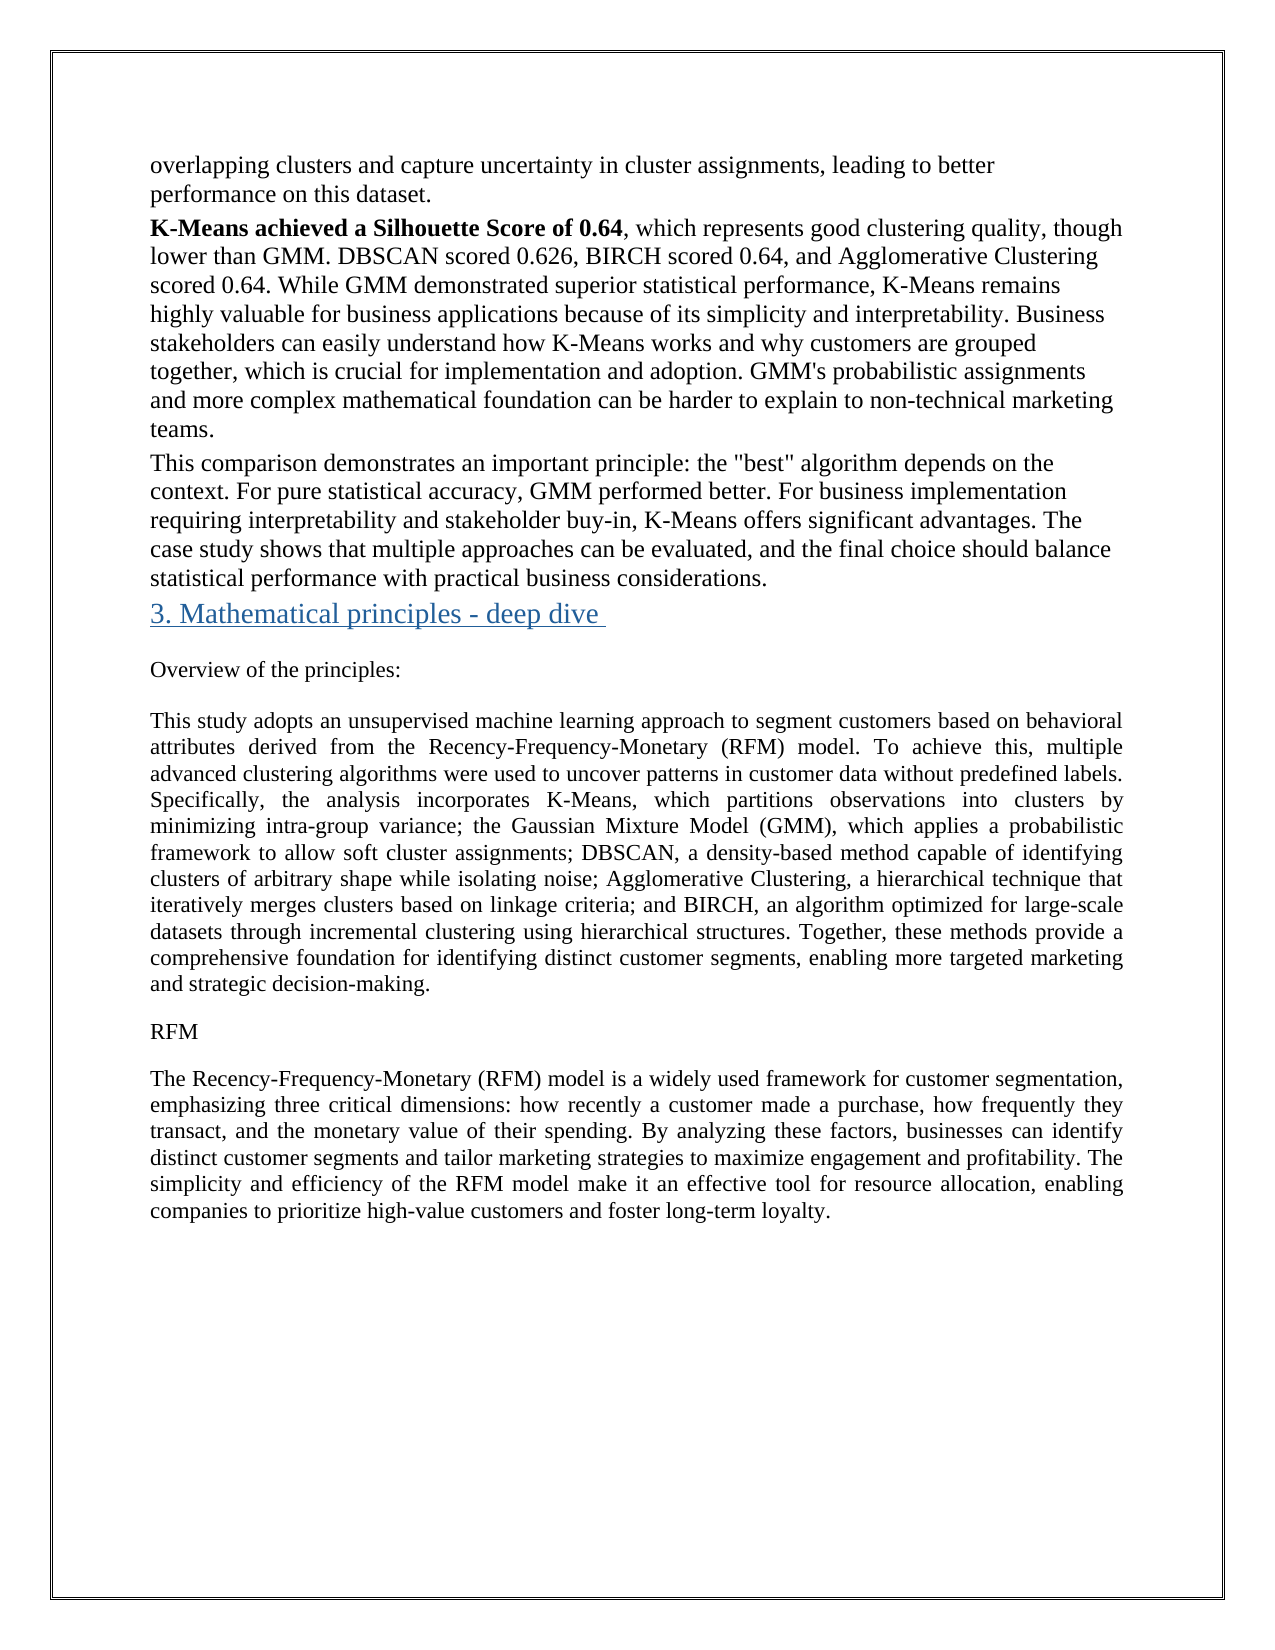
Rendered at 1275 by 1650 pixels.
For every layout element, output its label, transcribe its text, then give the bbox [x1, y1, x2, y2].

text 3. Mathematical principles - deep dive [150, 597, 1125, 630]
text K-Means achieved a Silhouette Score of 0.64, which represents good clustering quality, though lower than GMM. DBSCAN scored 0.626, BIRCH scored 0.64, and Agglomerative Clustering scored 0.64. While GMM demonstrated superior statistical performance, K-Means remains highly valuable for business applications because of its simplicity and interpretability. Business stakeholders can easily understand how K-Means works and why customers are grouped together, which is crucial for implementation and adoption. GMM's probabilistic assignments and more complex mathematical foundation can be harder to explain to non-technical marketing teams. [150, 213, 1125, 443]
text RFM [150, 1018, 1125, 1044]
text This comparison demonstrates an important principle: the "best" algorithm depends on the context. For pure statistical accuracy, GMM performed better. For business implementation requiring interpretability and stakeholder buy-in, K-Means offers significant advantages. The case study shows that multiple approaches can be evaluated, and the final choice should balance statistical performance with practical business considerations. [150, 448, 1125, 591]
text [150, 150, 1125, 207]
text Overview of the principles: [150, 656, 1125, 682]
text The Recency-Frequency-Monetary (RFM) model is a widely used framework for customer segmentation, emphasizing three critical dimensions: how recently a customer made a purchase, how frequently they transact, and the monetary value of their spending. By analyzing these factors, businesses can identify distinct customer segments and tailor marketing strategies to maximize engagement and profitability. The simplicity and efficiency of the RFM model make it an effective tool for resource allocation, enabling companies to prioritize high-value customers and foster long-term loyalty. [150, 1065, 1125, 1223]
text This study adopts an unsupervised machine learning approach to segment customers based on behavioral attributes derived from the Recency-Frequency-Monetary (RFM) model. To achieve this, multiple advanced clustering algorithms were used to uncover patterns in customer data without predefined labels. Specifically, the analysis incorporates K-Means, which partitions observations into clusters by minimizing intra-group variance; the Gaussian Mixture Model (GMM), which applies a probabilistic framework to allow soft cluster assignments; DBSCAN, a density-based method capable of identifying clusters of arbitrary shape while isolating noise; Agglomerative Clustering, a hierarchical technique that iteratively merges clusters based on linkage criteria; and BIRCH, an algorithm optimized for large-scale datasets through incremental clustering using hierarchical structures. Together, these methods provide a comprehensive foundation for identifying distinct customer segments, enabling more targeted marketing and strategic decision-making. [150, 707, 1125, 997]
